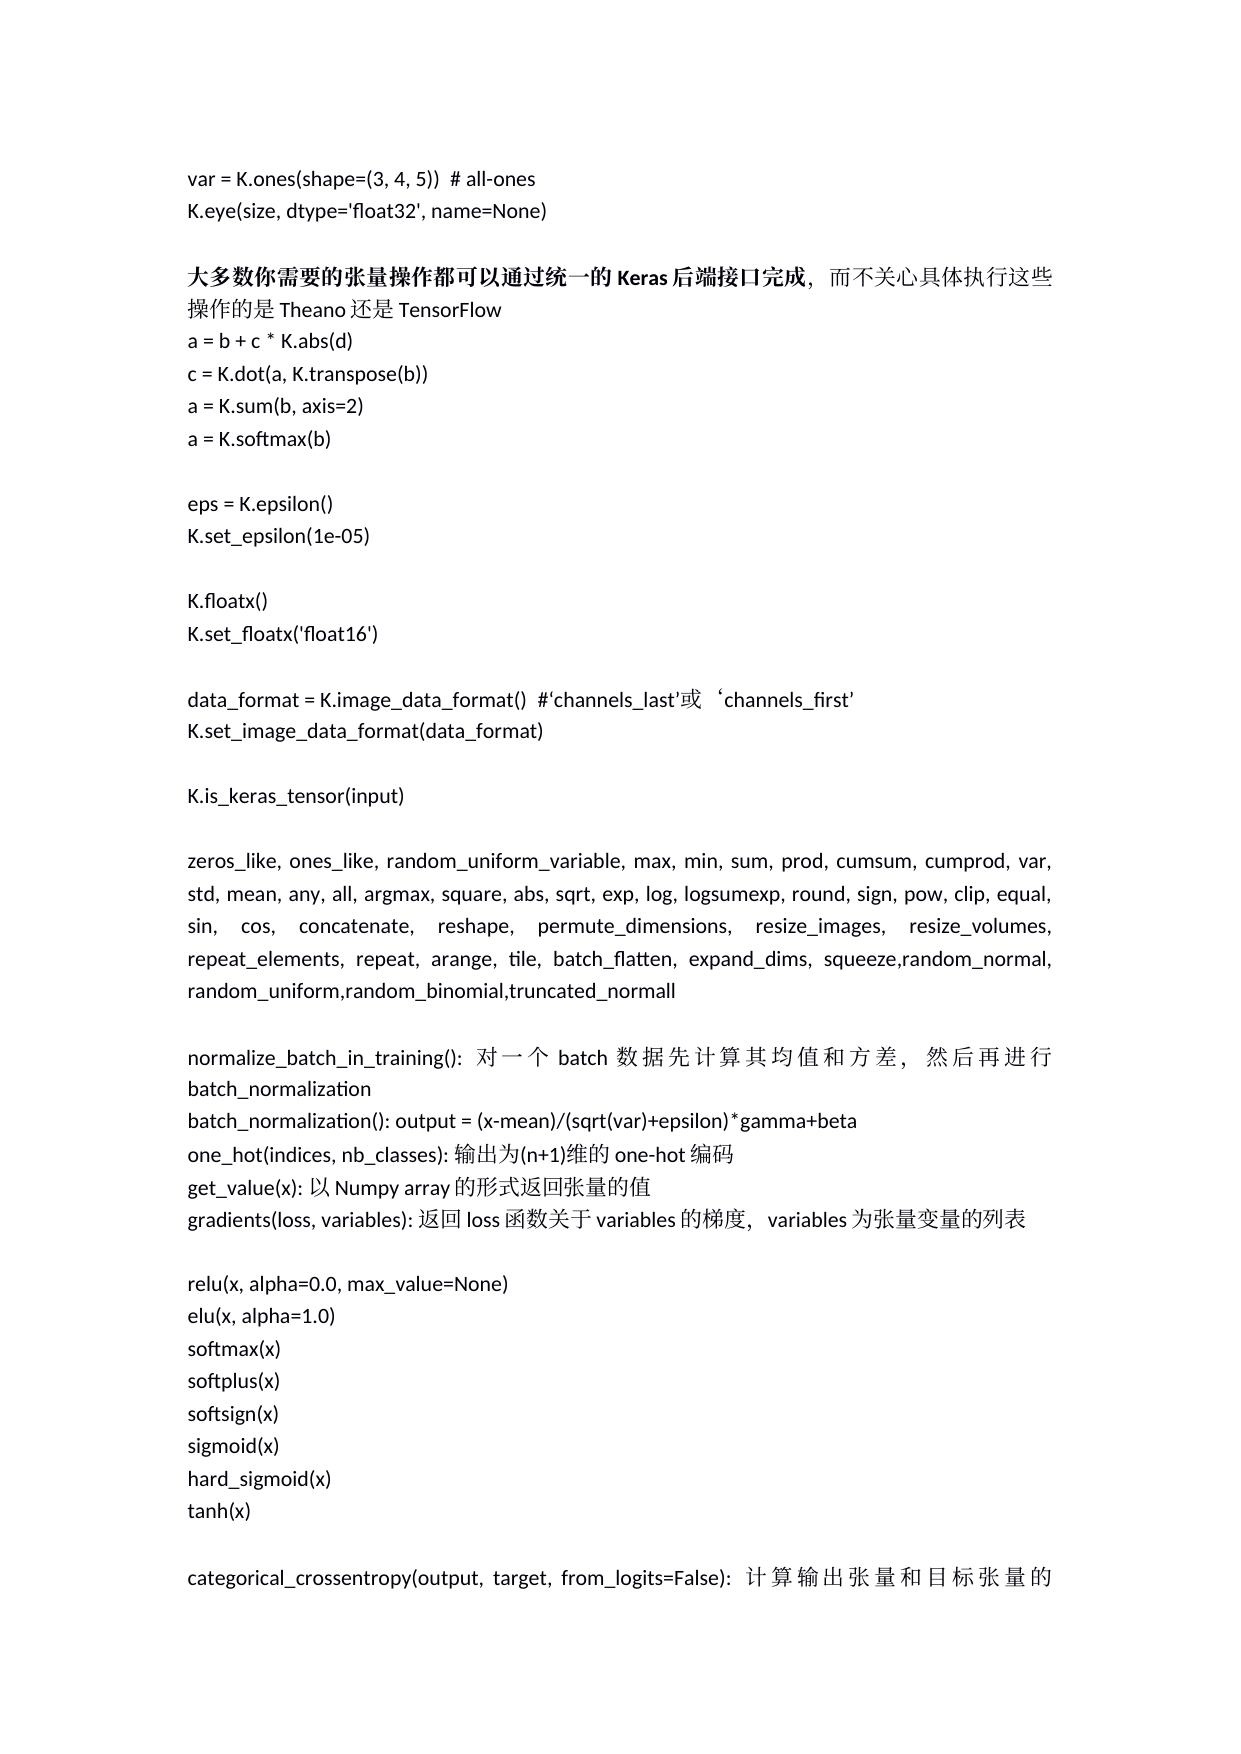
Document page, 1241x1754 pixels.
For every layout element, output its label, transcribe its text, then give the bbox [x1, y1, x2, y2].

text hard_sigmoid(x) [187, 1462, 1053, 1494]
text var = K.ones(shape=(3, 4, 5)) # all-ones [187, 162, 1053, 194]
text batch_normalization(): output = (x-mean)/(sqrt(var)+epsilon)*gamma+beta [187, 1104, 1053, 1137]
text zeros_like, ones_like, random_uniform_variable, max, min, sum, prod, cumsum, cumprod, var, std, mean, any, all, argmax, square, abs, sqrt, exp, log, logsumexp, round, sign, pow, clip, equal, sin, cos, concatenate, reshape, permute_dimensions, resize_images, resize_volumes, repeat_elements, repeat, arange, tile, batch_flatten, expand_dims, squeeze,random_normal, random_uniform,random_binomial,truncated_normall [187, 844, 1053, 1007]
text a = b + c * K.abs(d) [187, 324, 1053, 357]
text data_format = K.image_data_format() #‘channels_last’或‘channels_first’ [187, 682, 1053, 714]
text normalize_batch_in_training(): 对一个batch数据先计算其均值和方差，然后再进行batch_normalization [187, 1039, 1053, 1104]
text K.set_epsilon(1e-05) [187, 519, 1053, 552]
text a = K.sum(b, axis=2) [187, 389, 1053, 422]
text tanh(x) [187, 1494, 1053, 1527]
text softmax(x) [187, 1332, 1053, 1364]
text 大多数你需要的张量操作都可以通过统一的Keras后端接口完成，而不关心具体执行这些操作的是Theano还是TensorFlow [187, 259, 1053, 324]
text softsign(x) [187, 1397, 1053, 1429]
text eps = K.epsilon() [187, 487, 1053, 519]
text relu(x, alpha=0.0, max_value=None) [187, 1267, 1053, 1299]
text K.set_floatx('float16') [187, 617, 1053, 649]
text elu(x, alpha=1.0) [187, 1299, 1053, 1332]
text one_hot(indices, nb_classes): 输出为(n+1)维的one-hot编码 [187, 1137, 1053, 1169]
text get_value(x): 以Numpy array的形式返回张量的值 [187, 1169, 1053, 1202]
text c = K.dot(a, K.transpose(b)) [187, 357, 1053, 389]
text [187, 1559, 1053, 1592]
text softplus(x) [187, 1364, 1053, 1397]
text a = K.softmax(b) [187, 422, 1053, 454]
text gradients(loss, variables): 返回loss函数关于variables的梯度，variables为张量变量的列表 [187, 1202, 1053, 1234]
text sigmoid(x) [187, 1429, 1053, 1462]
text K.is_keras_tensor(input) [187, 779, 1053, 812]
text K.eye(size, dtype='float32', name=None) [187, 194, 1053, 227]
text K.floatx() [187, 584, 1053, 617]
text K.set_image_data_format(data_format) [187, 714, 1053, 747]
